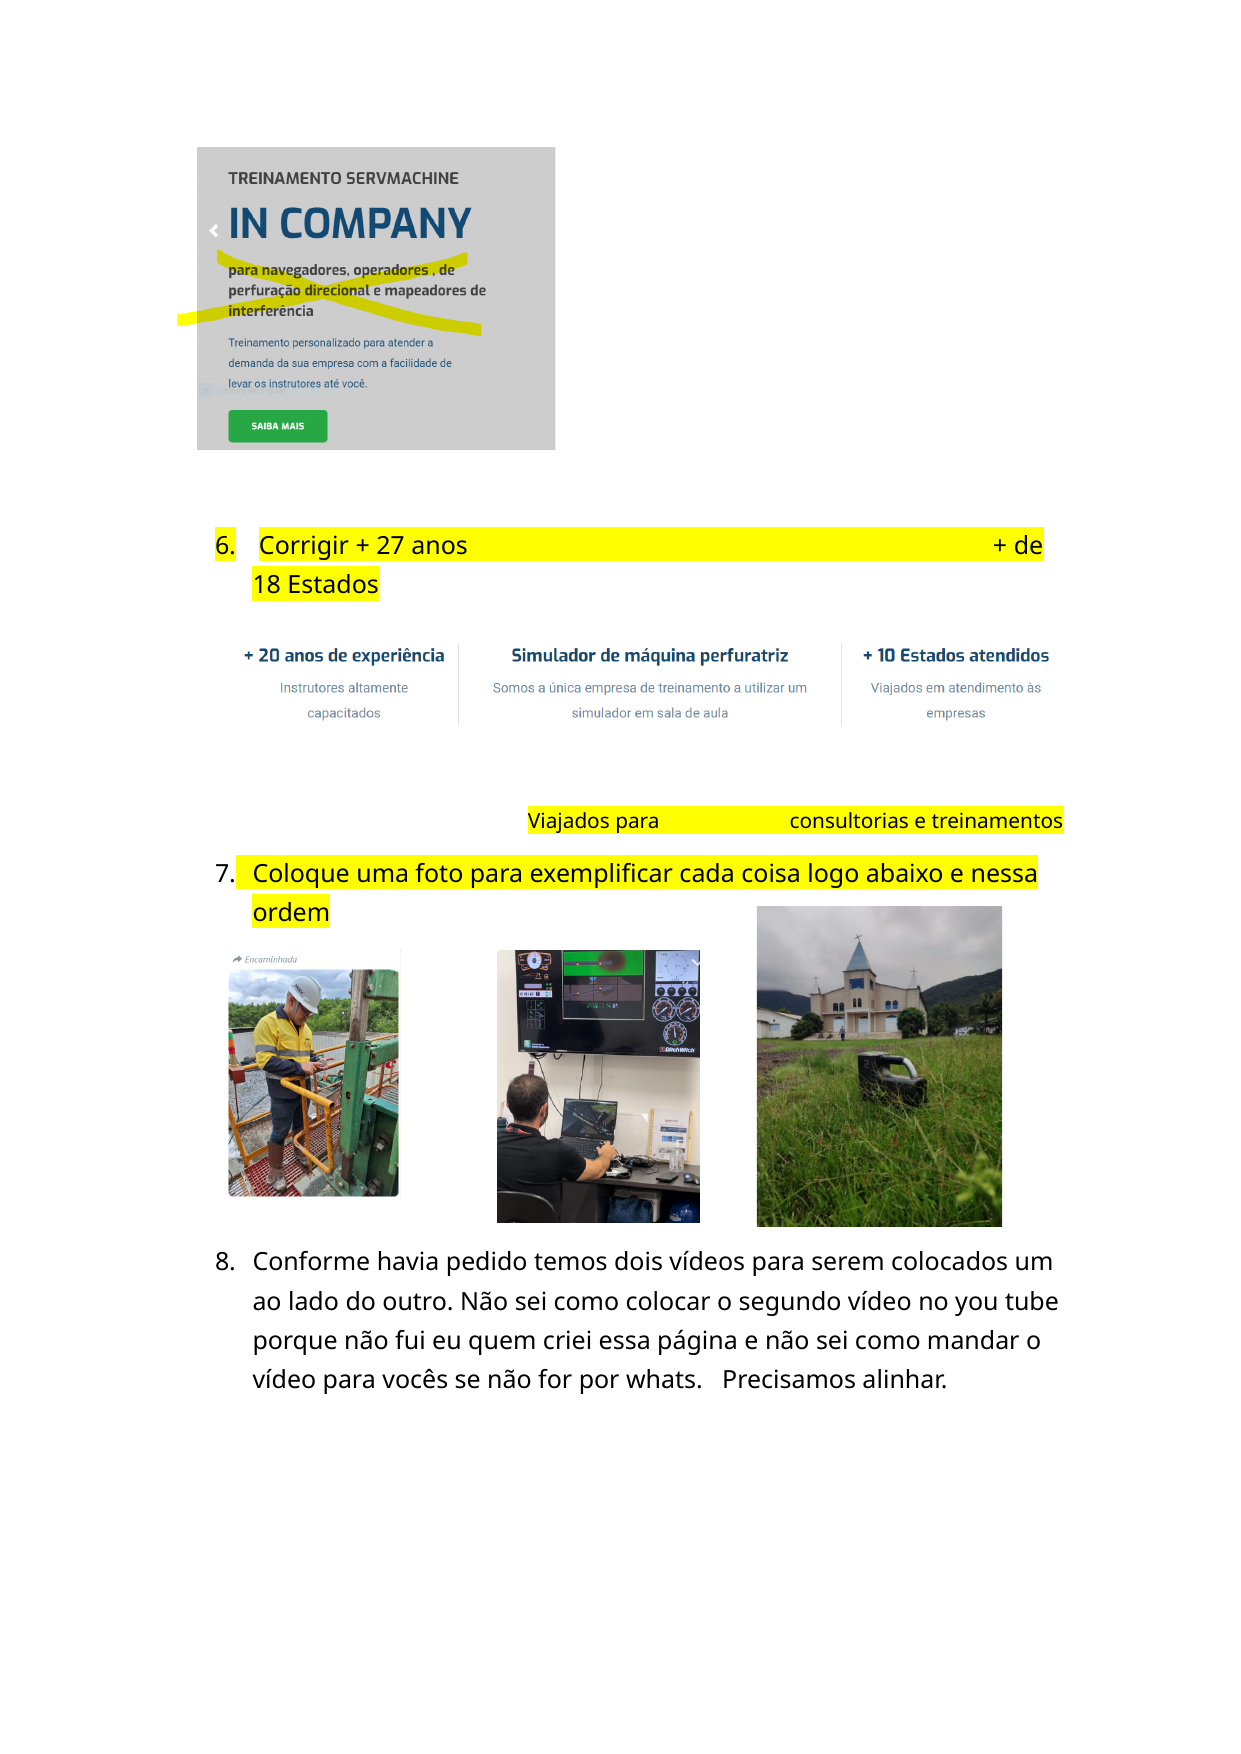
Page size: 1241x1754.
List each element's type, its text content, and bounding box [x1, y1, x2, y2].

picture [497, 950, 700, 1223]
list Coloque uma foto para exemplificar cada coisa logo abaixo e nessa ordem [215, 855, 1063, 928]
list Corrigir + 27 anos + de 18 Estados [215, 527, 1063, 601]
text Viajados para consultorias e treinamentos [177, 768, 1063, 834]
picture [227, 950, 401, 1199]
list Conforme havia pedido temos dois vídeos para serem colocados um ao lado do outro. Não sei como colocar o segundo vídeo no you tube porque não fui eu quem criei essa página e não sei como mandar o vídeo para vocês se não for por whats. Precisamos alinhar. [215, 1244, 1063, 1396]
picture [756, 928, 1003, 1227]
picture [214, 622, 1101, 746]
picture [177, 147, 556, 450]
